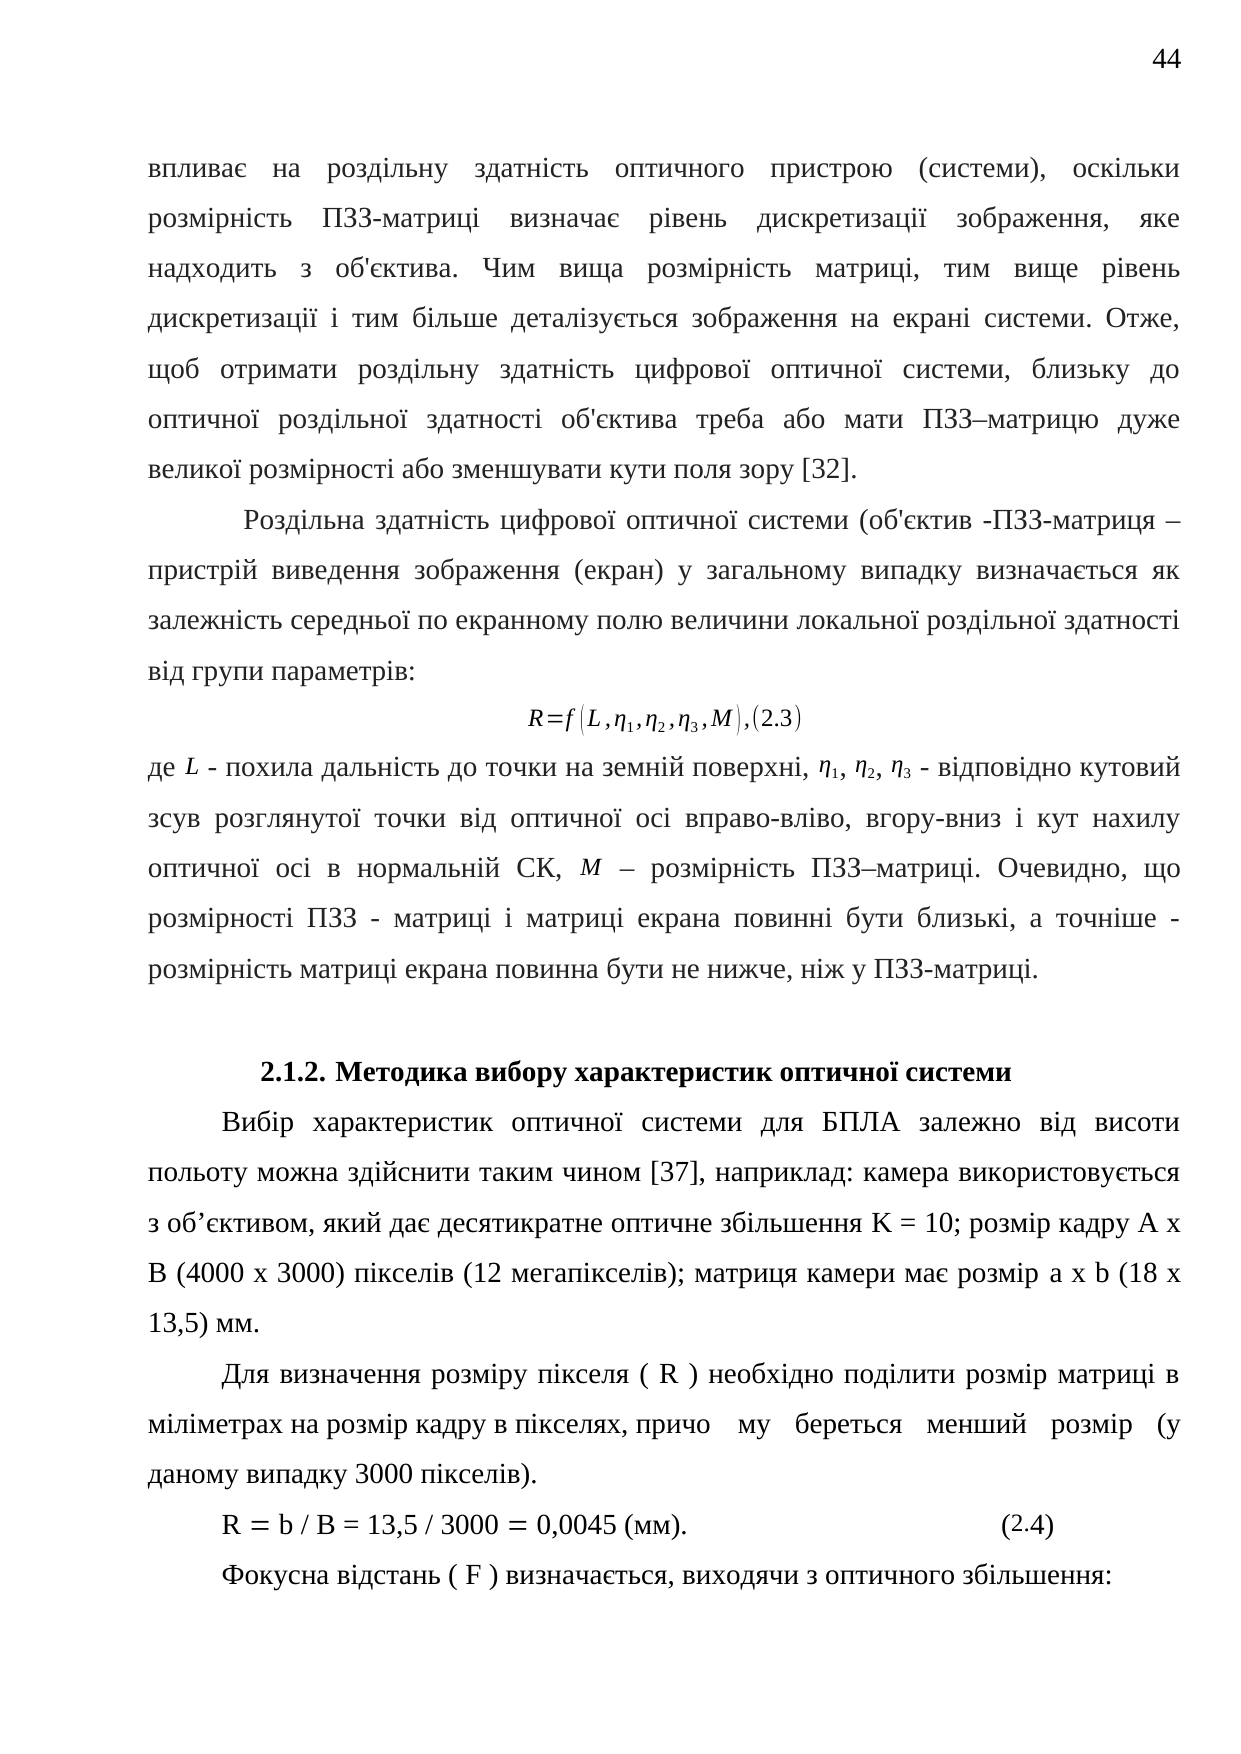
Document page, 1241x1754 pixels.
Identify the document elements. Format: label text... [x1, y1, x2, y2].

text Роздільна здатність цифрової оптичної системи (об'єктив -ПЗЗ-матриця – пристрій виведення зображення (екран) у загальному випадку визначається як залежність середньої по екранному полю величини локальної роздільної здатності від групи параметрів: [148, 502, 1181, 686]
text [148, 150, 1181, 485]
text Фокусна відстань ( F ) визначається, виходячи з оптичного збільшення: [148, 1557, 1181, 1591]
text де - похила дальність до точки на земній поверхні, , , - відповідно кутовий зсув розглянутої точки від оптичної осі вправо-вліво, вгору-вниз і кут нахилу оптичної осі в нормальній СК, – розмірність ПЗЗ–матриці. Очевидно, що розмірності ПЗЗ - матриці і матриці екрана повинні бути близькі, а точніше - розмірність матриці екрана повинна бути не нижче, ніж у ПЗЗ-матриці. [148, 749, 1181, 984]
text R b / B = 13,5 / 3000 0,0045 (мм). (4) [148, 1507, 1181, 1540]
list Методика вибору характеристик оптичної системи [260, 1054, 1181, 1087]
text Вибір характеристик оптичної системи для БПЛА залежно від висоти польоту можна здійснити таким чином [37], наприклад: камера використовується з об’єктивом, який дає десятикратне оптичне збільшення K = 10; розмір кадру А х В (4000 х 3000) пікселів (12 мегапікселів); матриця камери має розмір a x b (18 х 13,5) мм. [148, 1104, 1181, 1339]
text Для визначення розміру пікселя ( R ) необхідно поділити розмір матриці в міліметрах на розмір кадру в пікселях, причо му береться менший розмір (у даному випадку 3000 пікселів). [148, 1356, 1181, 1490]
